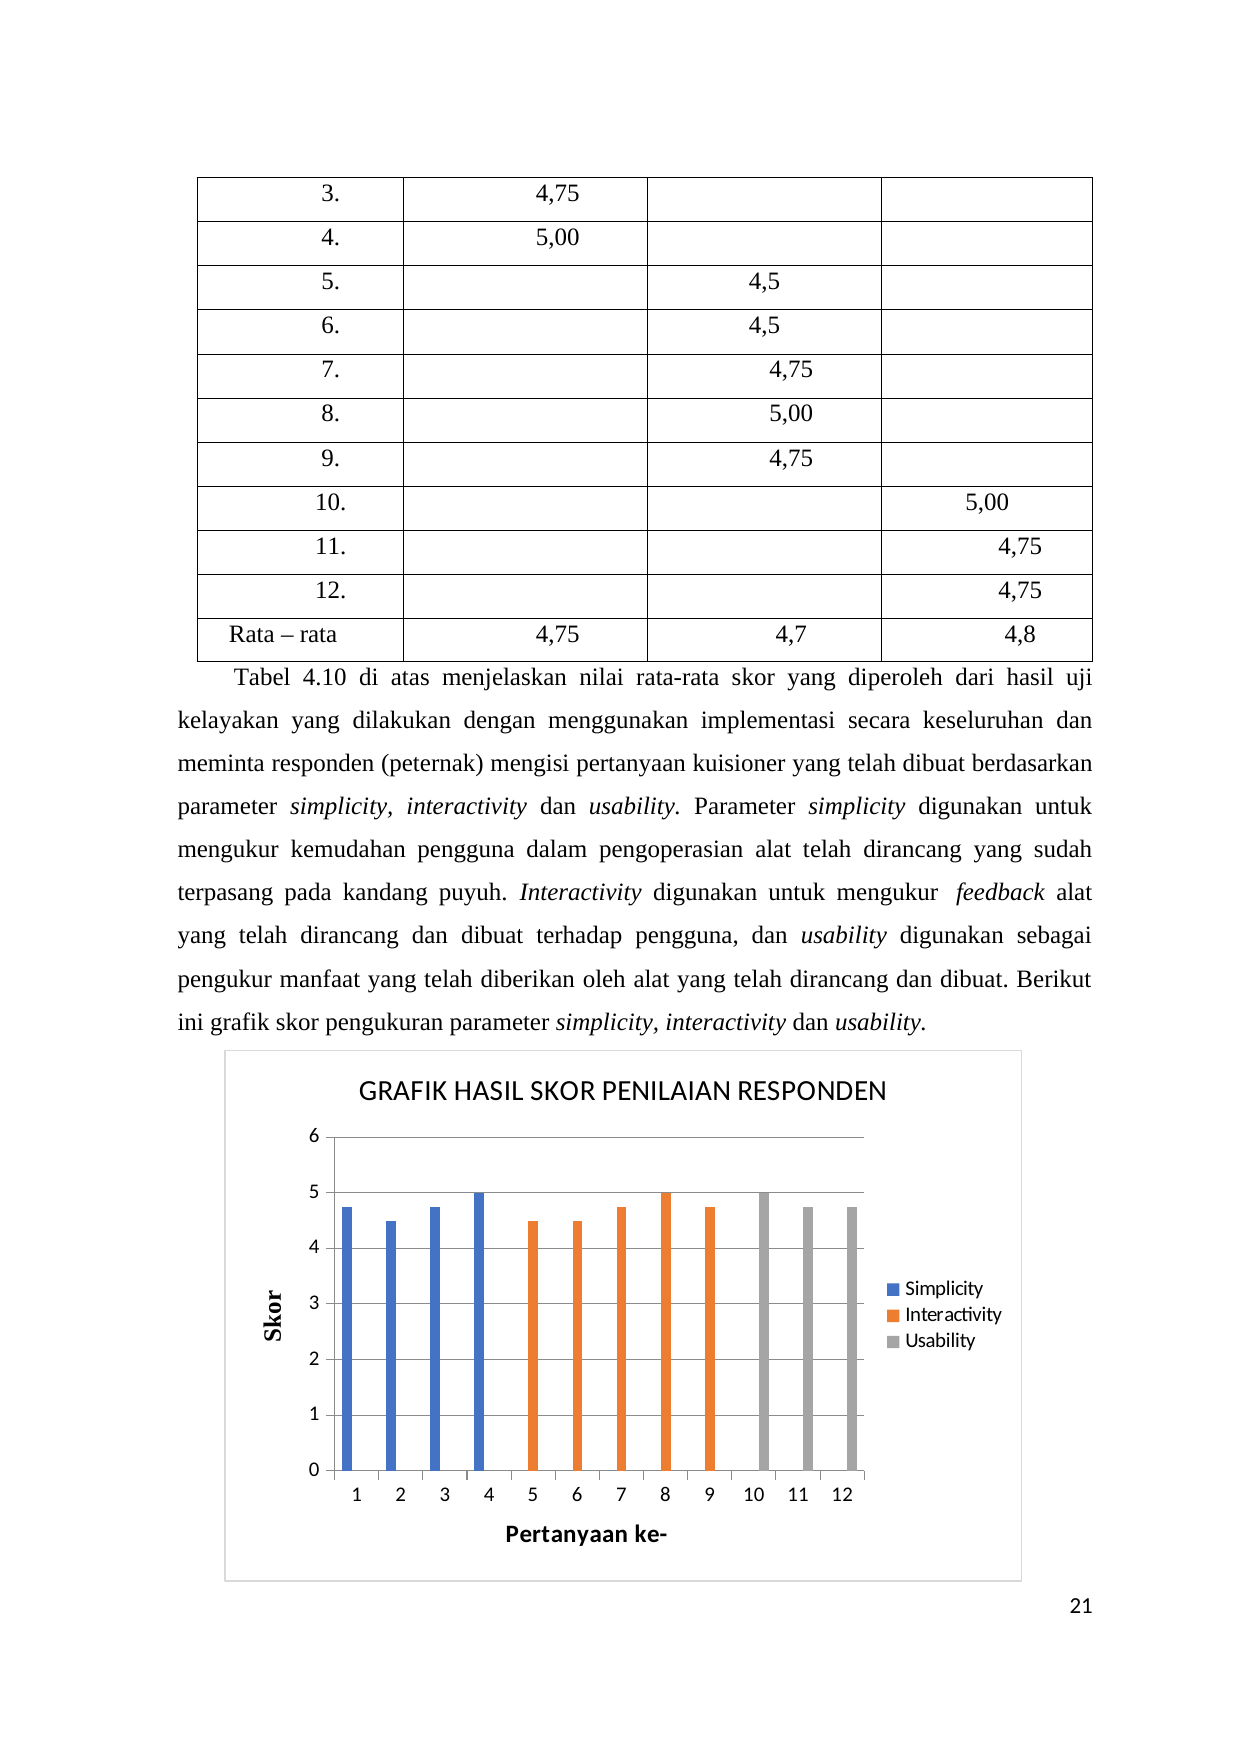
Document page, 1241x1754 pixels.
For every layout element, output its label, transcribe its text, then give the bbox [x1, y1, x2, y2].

table_cell [882, 399, 1092, 442]
table_cell [404, 575, 647, 618]
table_cell [882, 178, 1092, 221]
table_cell 5,00 [882, 487, 1092, 530]
table_cell 4,75 [404, 619, 647, 661]
table_cell 7. [198, 355, 403, 397]
table_cell 4,5 [648, 266, 881, 309]
table_cell 5,00 [648, 399, 881, 442]
table_cell [404, 399, 647, 442]
table_cell [882, 355, 1092, 397]
table_cell 4,5 [648, 310, 881, 353]
text Tabel 4.10 di atas menjelaskan nilai rata-rata skor yang diperoleh dari hasil uji kelayakan yang dilakukan dengan menggunakan implementasi secara keseluruhan dan meminta responden (peternak) mengisi pertanyaan kuisioner yang telah dibuat berdasarkan parameter simplicity, interactivity dan usability. Parameter simplicity digunakan untuk mengukur kemudahan pengguna dalam pengoperasian alat telah dirancang yang sudah terpasang pada kandang puyuh. Interactivity digunakan untuk mengukur feedback alat yang telah dirancang dan dibuat terhadap pengguna, dan usability digunakan sebagai pengukur manfaat yang telah diberikan oleh alat yang telah dirancang dan dibuat. Berikut ini grafik skor pengukuran parameter simplicity, interactivity dan usability. [177, 662, 1092, 1036]
table_cell 9. [198, 443, 403, 486]
table_cell [648, 487, 881, 530]
table_cell 5. [198, 266, 403, 309]
table_cell [882, 443, 1092, 486]
table_cell [404, 443, 647, 486]
table_cell 4,7 [648, 619, 881, 661]
table_cell 6. [198, 310, 403, 353]
table_cell 11. [198, 531, 403, 574]
table_cell [404, 487, 647, 530]
table_cell 4,75 [404, 178, 647, 221]
table_cell 4. [198, 222, 403, 265]
table_cell 10. [198, 487, 403, 530]
table_cell [882, 310, 1092, 353]
table_cell [648, 178, 881, 221]
table_cell [404, 310, 647, 353]
table_cell [882, 266, 1092, 309]
table_cell [404, 355, 647, 397]
table_cell 12. [198, 575, 403, 618]
table_cell [648, 575, 881, 618]
table_cell 4,75 [648, 443, 881, 486]
table_cell [404, 266, 647, 309]
table_cell 3. [198, 178, 403, 221]
table_cell 5,00 [404, 222, 647, 265]
table_cell [648, 222, 881, 265]
table_cell 4,8 [882, 619, 1092, 661]
table_cell [882, 222, 1092, 265]
table_cell 8. [198, 399, 403, 442]
table_cell 4,75 [882, 575, 1092, 618]
table_cell Rata – rata [198, 619, 403, 661]
table_cell 4,75 [648, 355, 881, 397]
table_cell [648, 531, 881, 574]
table_cell [404, 531, 647, 574]
table_cell 4,75 [882, 531, 1092, 574]
